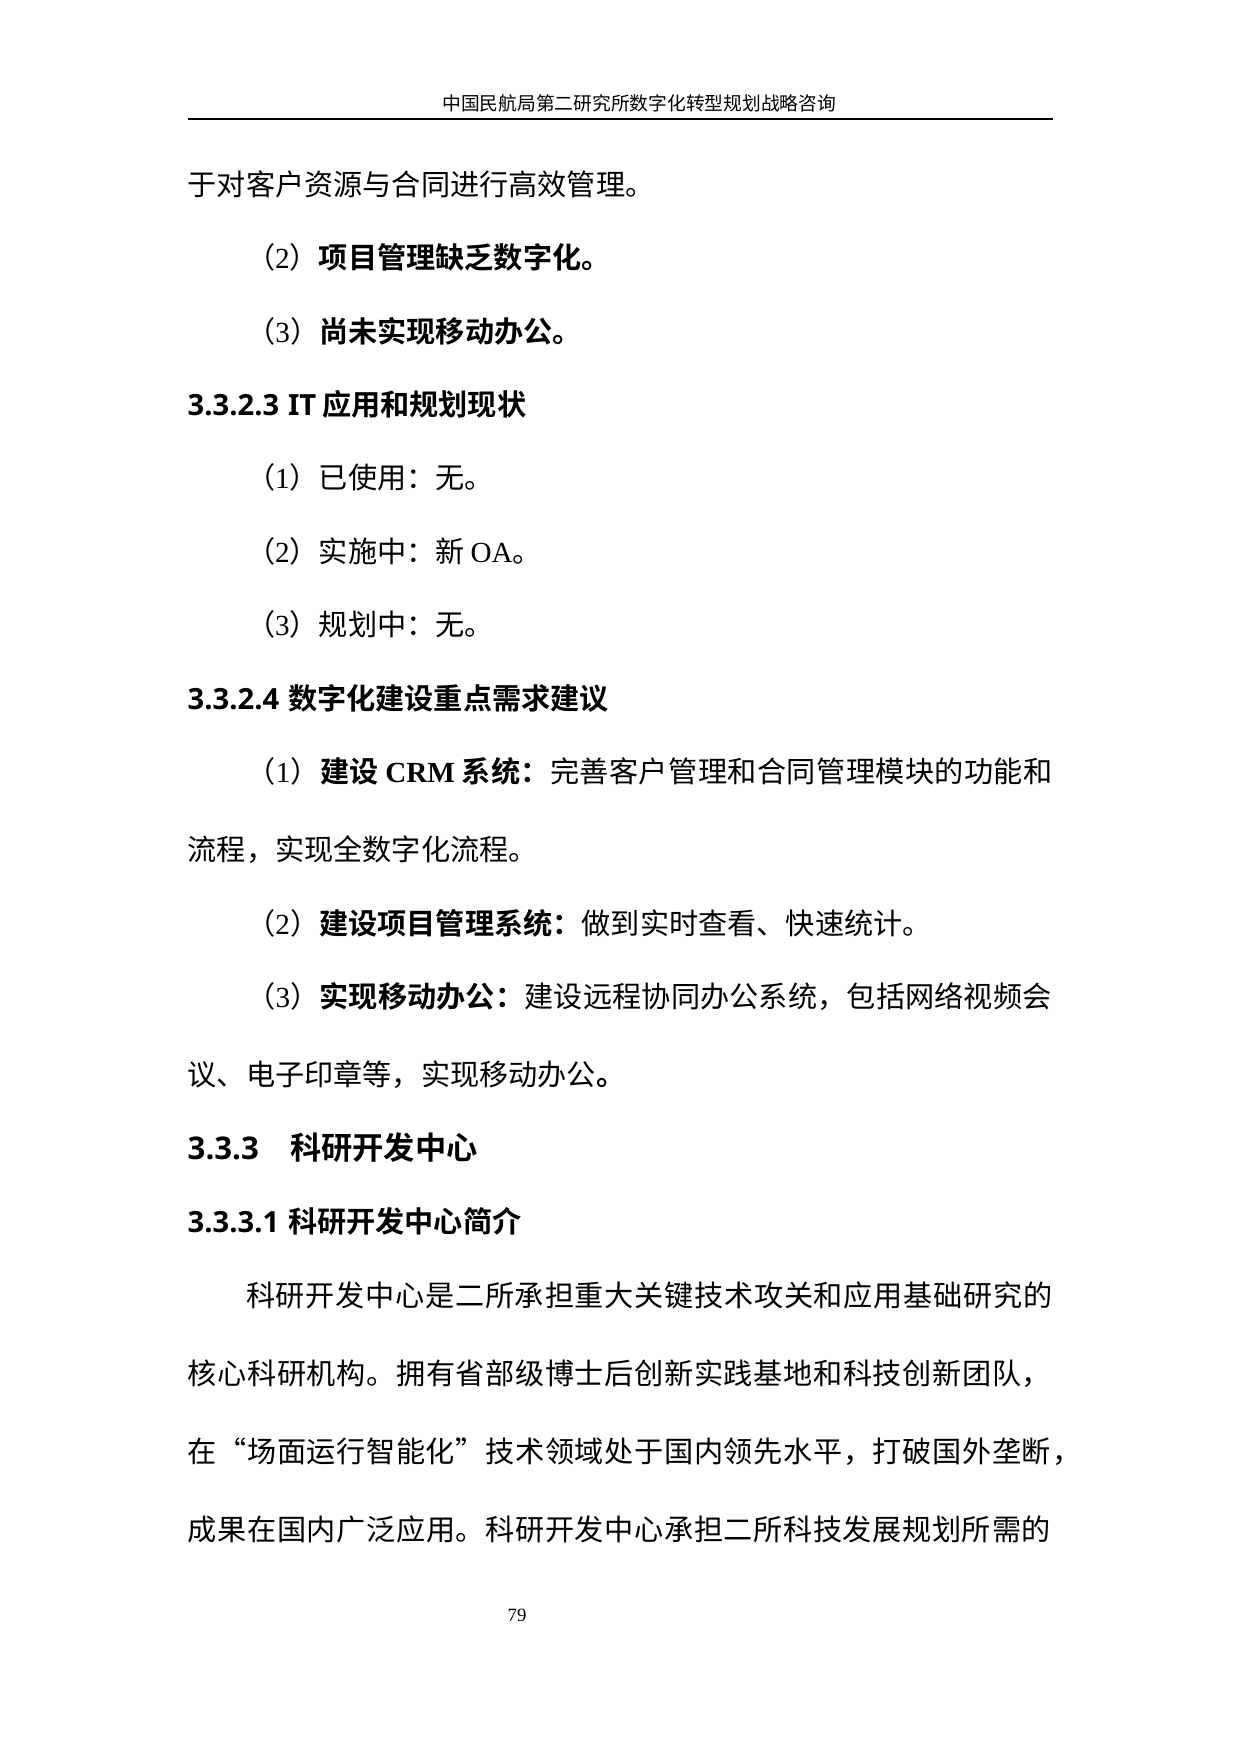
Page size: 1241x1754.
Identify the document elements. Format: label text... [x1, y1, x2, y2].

list （3）规划中：无。 [187, 591, 1053, 656]
subtitle IT应用和规划现状 [187, 370, 1053, 435]
text （2）项目管理缺乏数字化。 [187, 223, 1053, 288]
subtitle 科研开发中心 [187, 1114, 1053, 1179]
subtitle 数字化建设重点需求建议 [187, 664, 1053, 729]
list （3）实现移动办公：建设远程协同办公系统，包括网络视频会议、电子印章等，实现移动办公。 [187, 962, 1053, 1105]
list （1）已使用：无。 [187, 444, 1053, 509]
list （2）建设项目管理系统：做到实时查看、快速统计。 [187, 889, 1053, 954]
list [187, 150, 1053, 215]
subtitle 科研开发中心简介 [187, 1188, 1053, 1253]
list （2）实施中：新OA。 [187, 517, 1053, 582]
text （3）尚未实现移动办公。 [187, 297, 1053, 362]
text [187, 1261, 1053, 1560]
list （1）建设CRM系统：完善客户管理和合同管理模块的功能和流程，实现全数字化流程。 [187, 737, 1053, 880]
